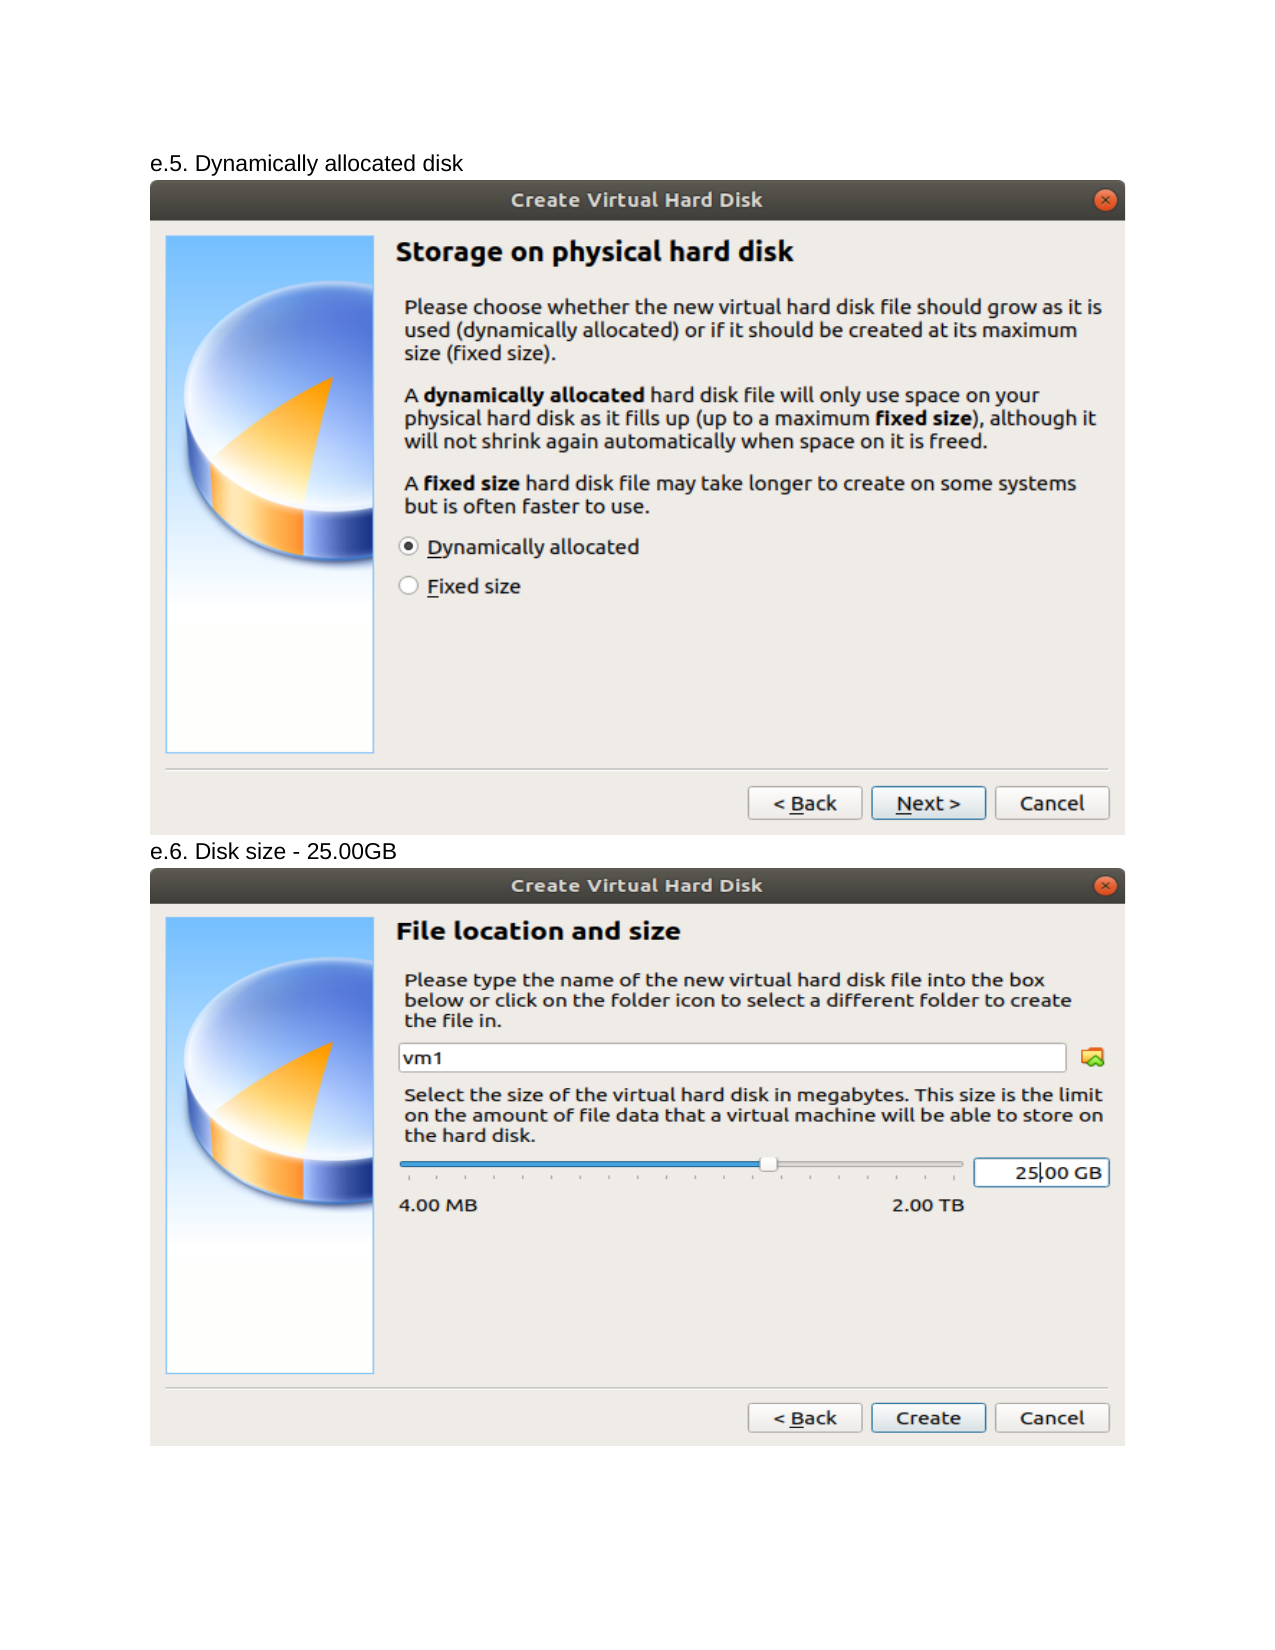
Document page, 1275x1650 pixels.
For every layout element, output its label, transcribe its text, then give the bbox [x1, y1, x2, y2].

text e.5. Dynamically allocated disk [150, 150, 1125, 176]
picture [150, 868, 1125, 1446]
text e.6. Disk size - 25.00GB [150, 838, 1125, 864]
picture [150, 180, 1125, 835]
